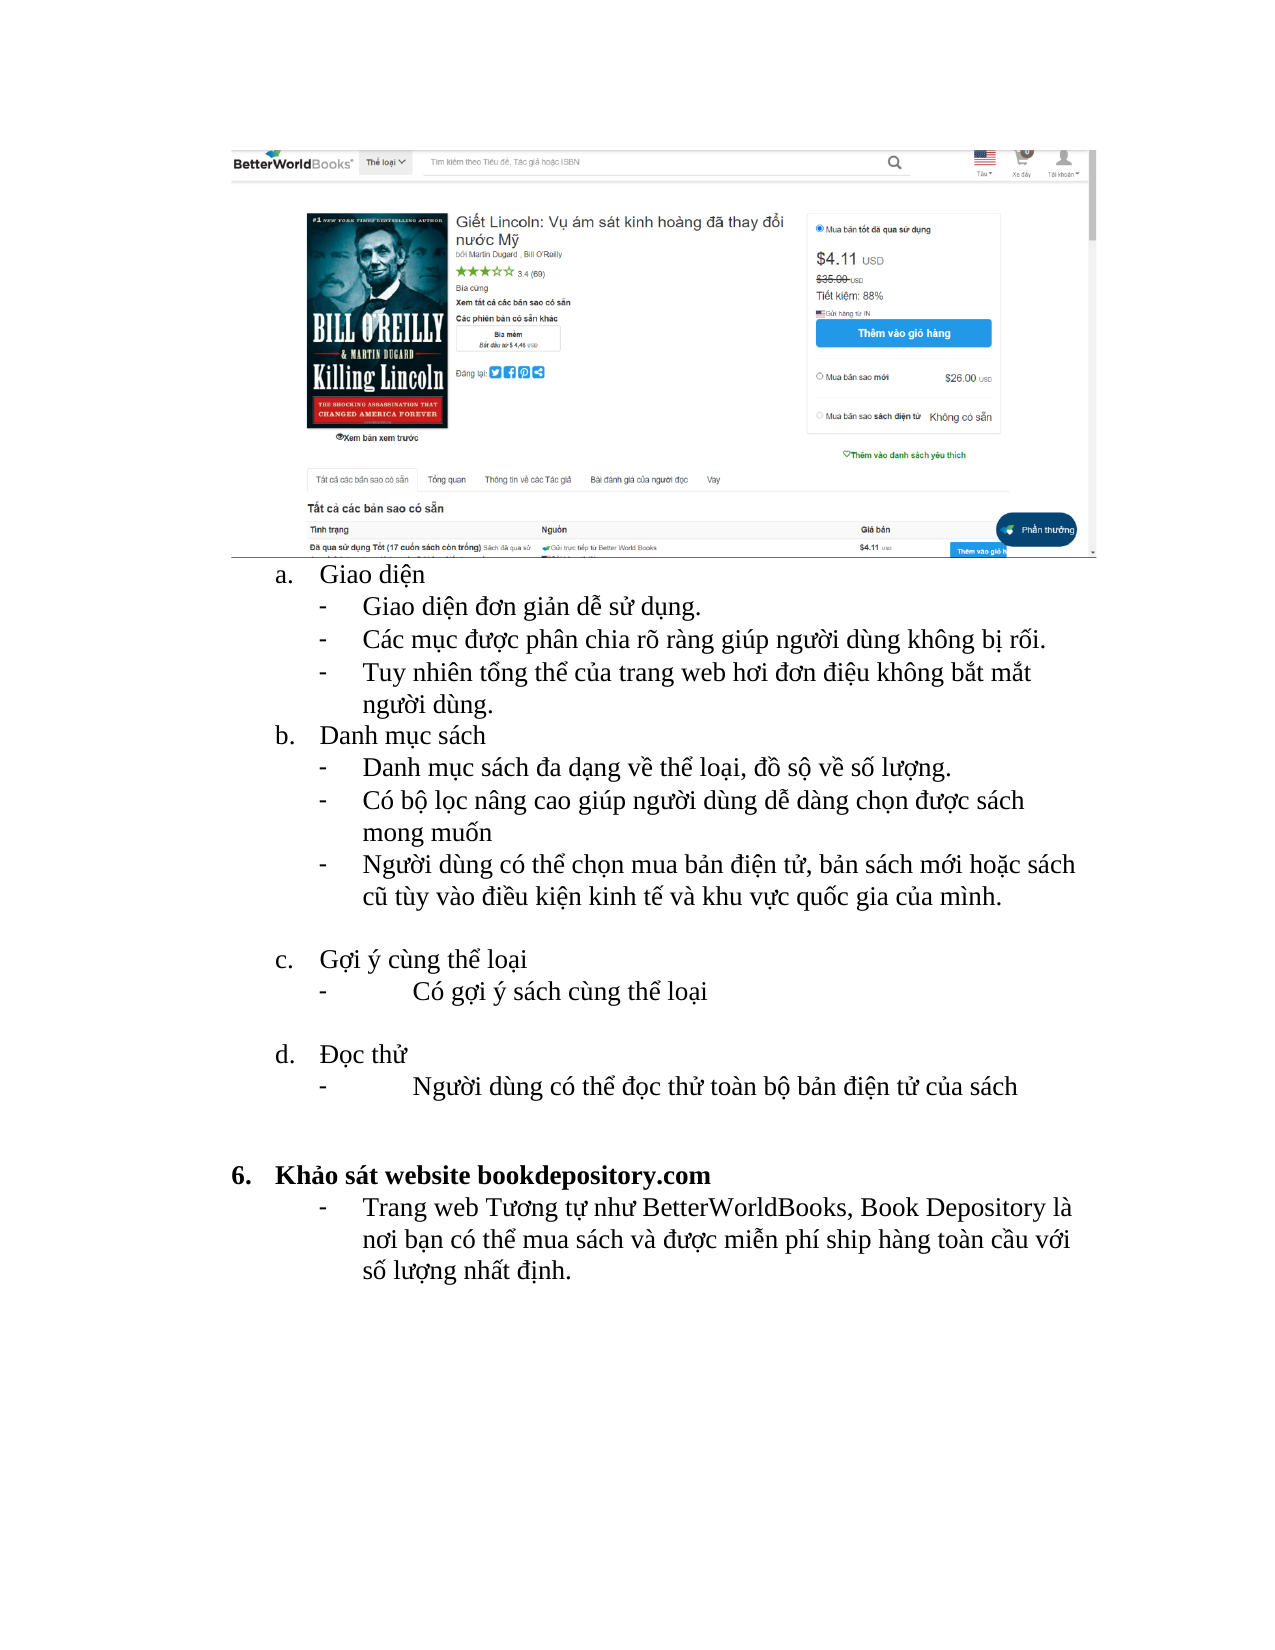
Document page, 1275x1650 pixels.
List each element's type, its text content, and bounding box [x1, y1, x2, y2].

list Khảo sát website bookdepository.com [231, 1159, 1087, 1190]
picture [231, 150, 1097, 558]
list Có bộ lọc nâng cao giúp người dùng dễ dàng chọn được sách mong muốn [319, 783, 1087, 847]
list Các mục được phân chia rõ ràng giúp người dùng không bị rối. [319, 622, 1087, 655]
list Trang web Tương tự như BetterWorldBooks, Book Depository là nơi bạn có thể mua sách và được miễn phí ship hàng toàn cầu với số lượng nhất định. [319, 1190, 1087, 1285]
list Tuy nhiên tổng thể của trang web hơi đơn điệu không bắt mắt người dùng. [319, 655, 1087, 719]
list Người dùng có thể đọc thử toàn bộ bản điện tử của sách [319, 1069, 1087, 1102]
list Danh mục sách [275, 719, 1087, 750]
list Giao diện [275, 558, 1087, 589]
list Giao diện đơn giản dễ sử dụng. [319, 589, 1087, 622]
list Người dùng có thể chọn mua bản điện tử, bản sách mới hoặc sách cũ tùy vào điều kiện kinh tế và khu vực quốc gia của mình. [319, 847, 1087, 912]
list Có gợi ý sách cùng thể loại [319, 974, 1087, 1007]
list Gợi ý cùng thể loại [275, 943, 1087, 974]
list Đọc thử [275, 1038, 1087, 1069]
list Danh mục sách đa dạng về thể loại, đồ sộ về số lượng. [319, 750, 1087, 783]
